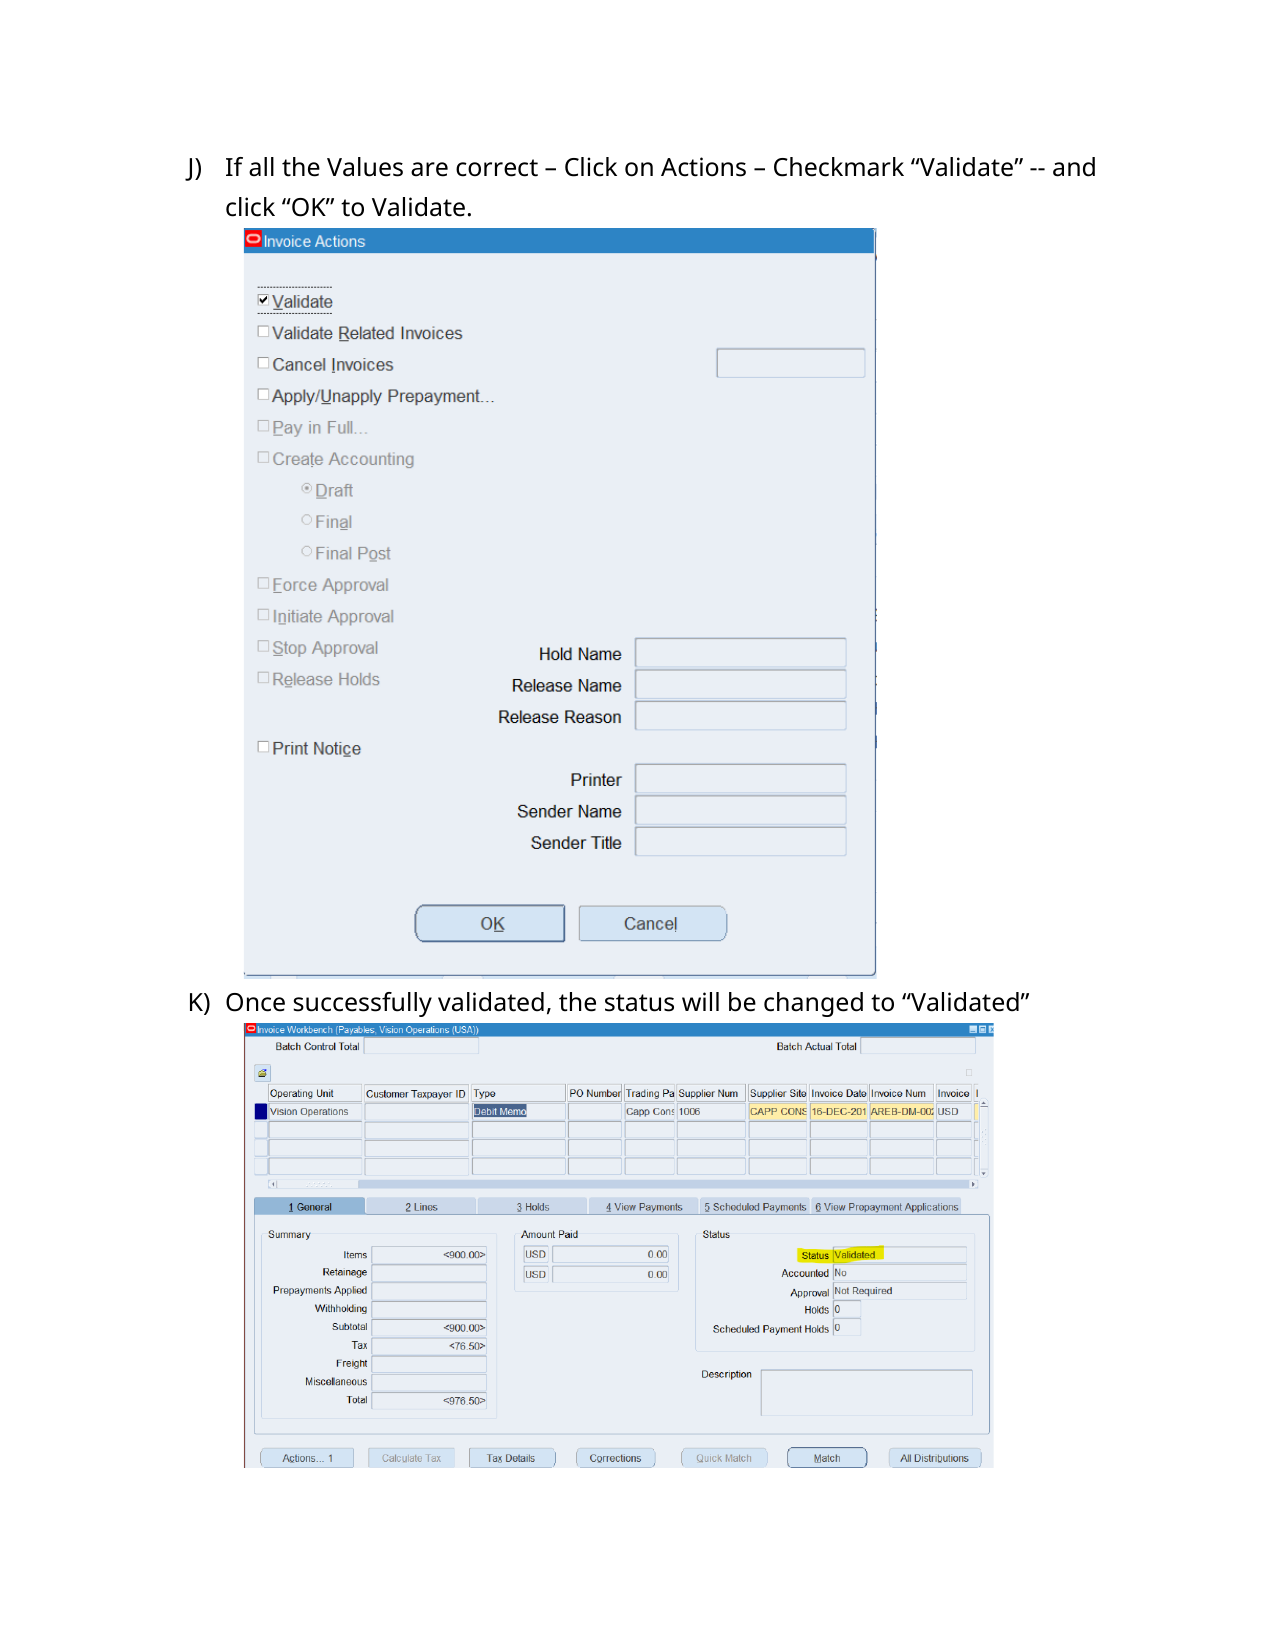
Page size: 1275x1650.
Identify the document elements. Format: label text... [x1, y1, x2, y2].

list Once successfully validated, the status will be changed to “Validated” [187, 984, 1125, 1468]
list If all the Values are correct – Click on Actions – Checkmark “Validate” -- and click “OK” to Validate. [187, 150, 1125, 979]
